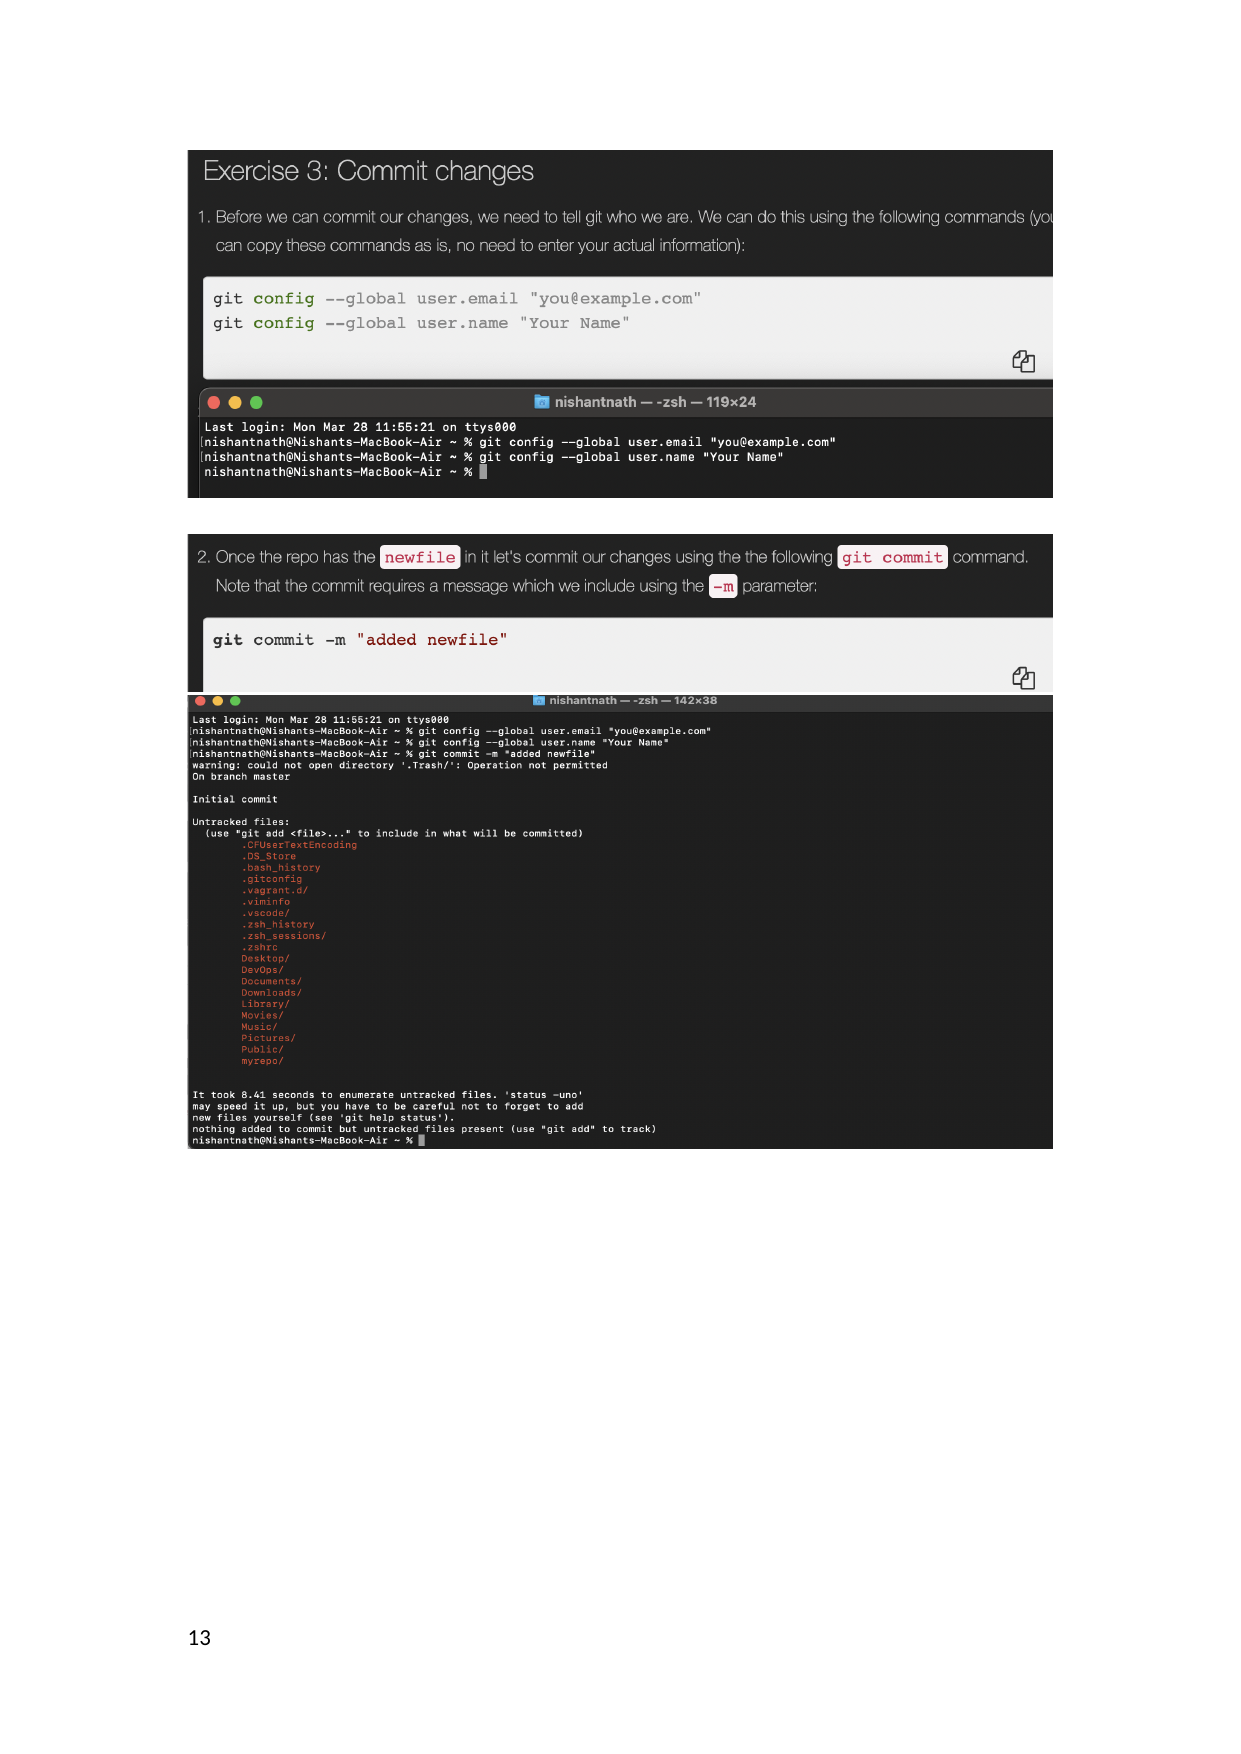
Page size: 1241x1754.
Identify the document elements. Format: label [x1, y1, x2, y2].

picture [187, 534, 1053, 692]
picture [187, 150, 1053, 498]
picture [187, 695, 1053, 1149]
